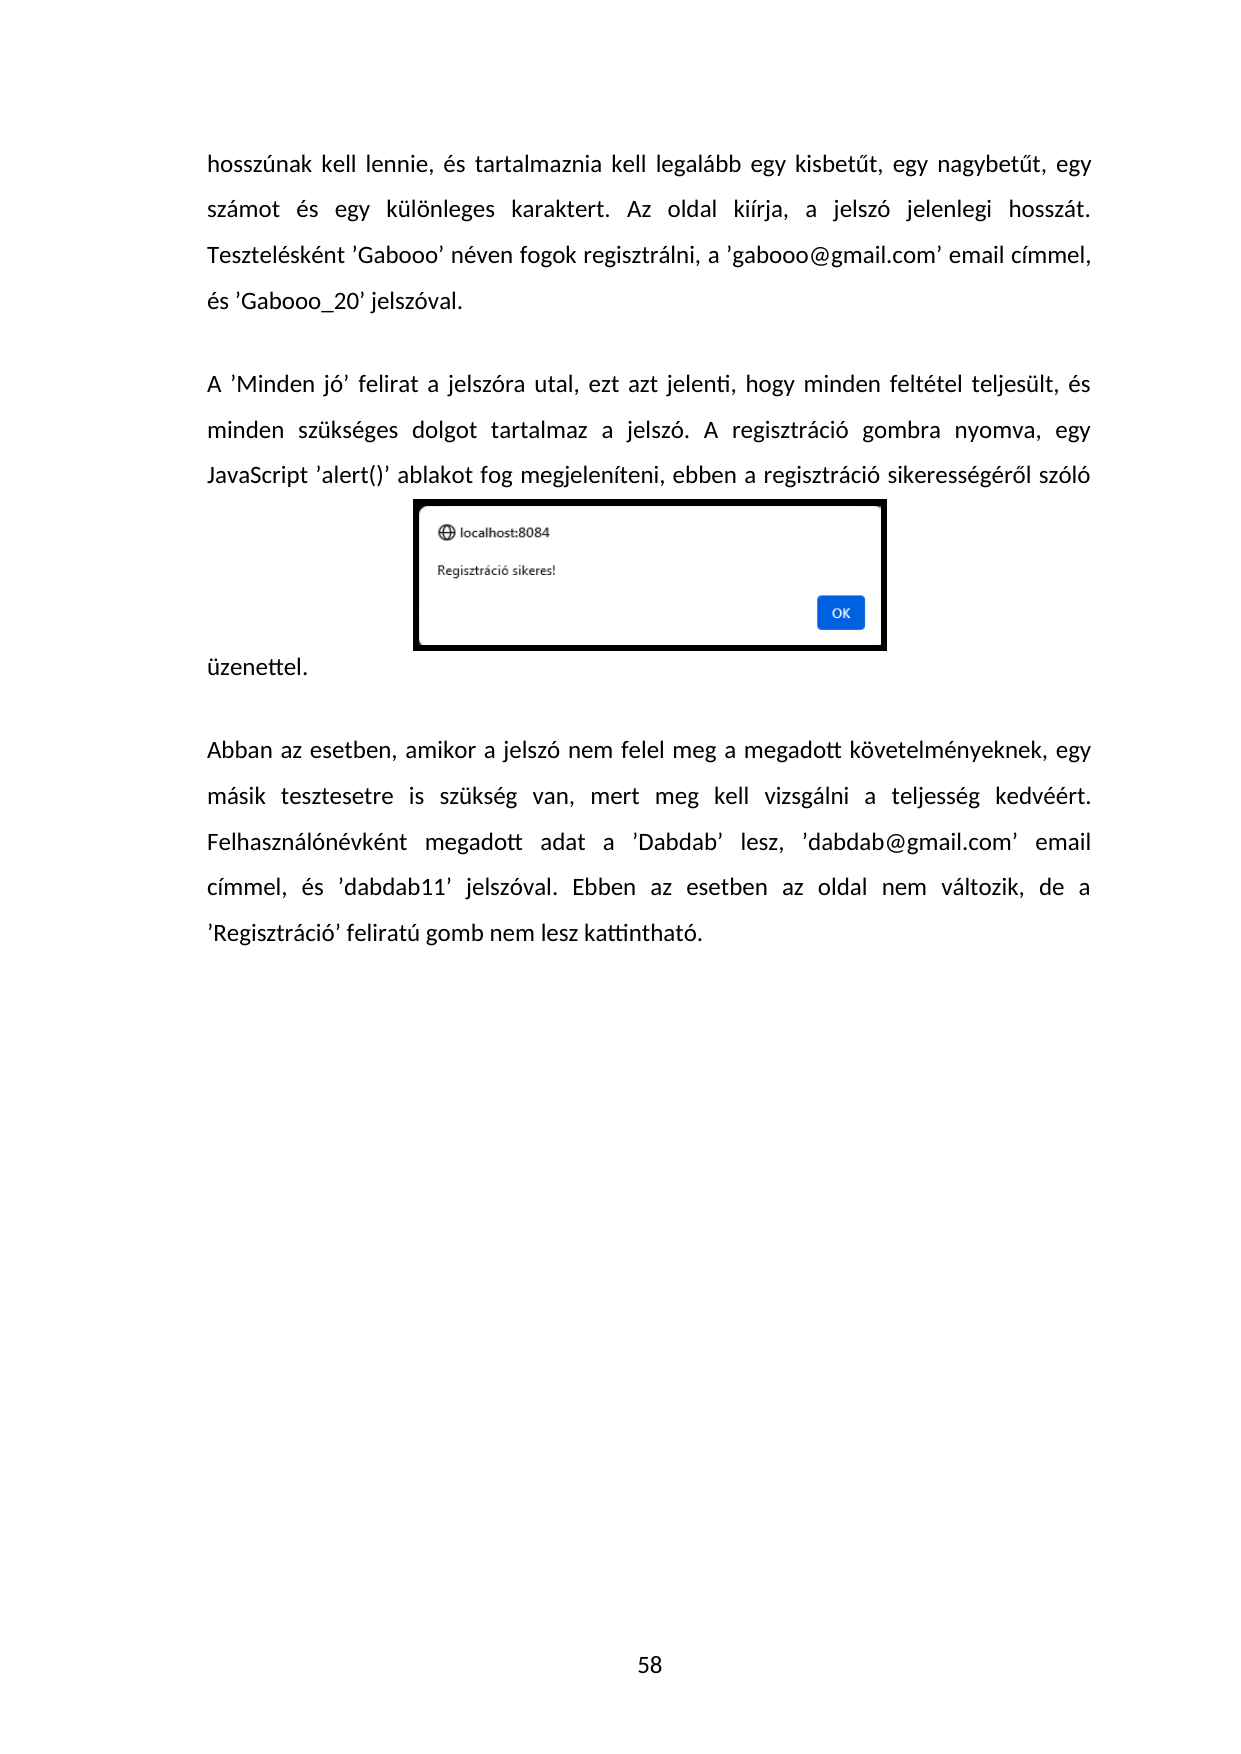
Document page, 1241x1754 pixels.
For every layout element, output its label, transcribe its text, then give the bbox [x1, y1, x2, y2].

text A ’Minden jó’ felirat a jelszóra utal, ezt azt jelenti, hogy minden feltétel teljesült, és minden szükséges dolgot tartalmaz a jelszó. A regisztráció gombra nyomva, egy JavaScript ’alert()’ ablakot fog megjeleníteni, ebben a regisztráció sikerességéről szóló üzenettel. [207, 368, 1092, 681]
picture [419, 506, 881, 645]
text Abban az esetben, amikor a jelszó nem felel meg a megadott követelményeknek, egy másik tesztesetre is szükség van, mert meg kell vizsgálni a teljesség kedvéért. Felhasználónévként megadott adat a ’Dabdab’ lesz, ’dabdab@gmail.com’ email címmel, és ’dabdab11’ jelszóval. Ebben az esetben az oldal nem változik, de a ’Regisztráció’ feliratú gomb nem lesz kattintható. [207, 734, 1092, 948]
